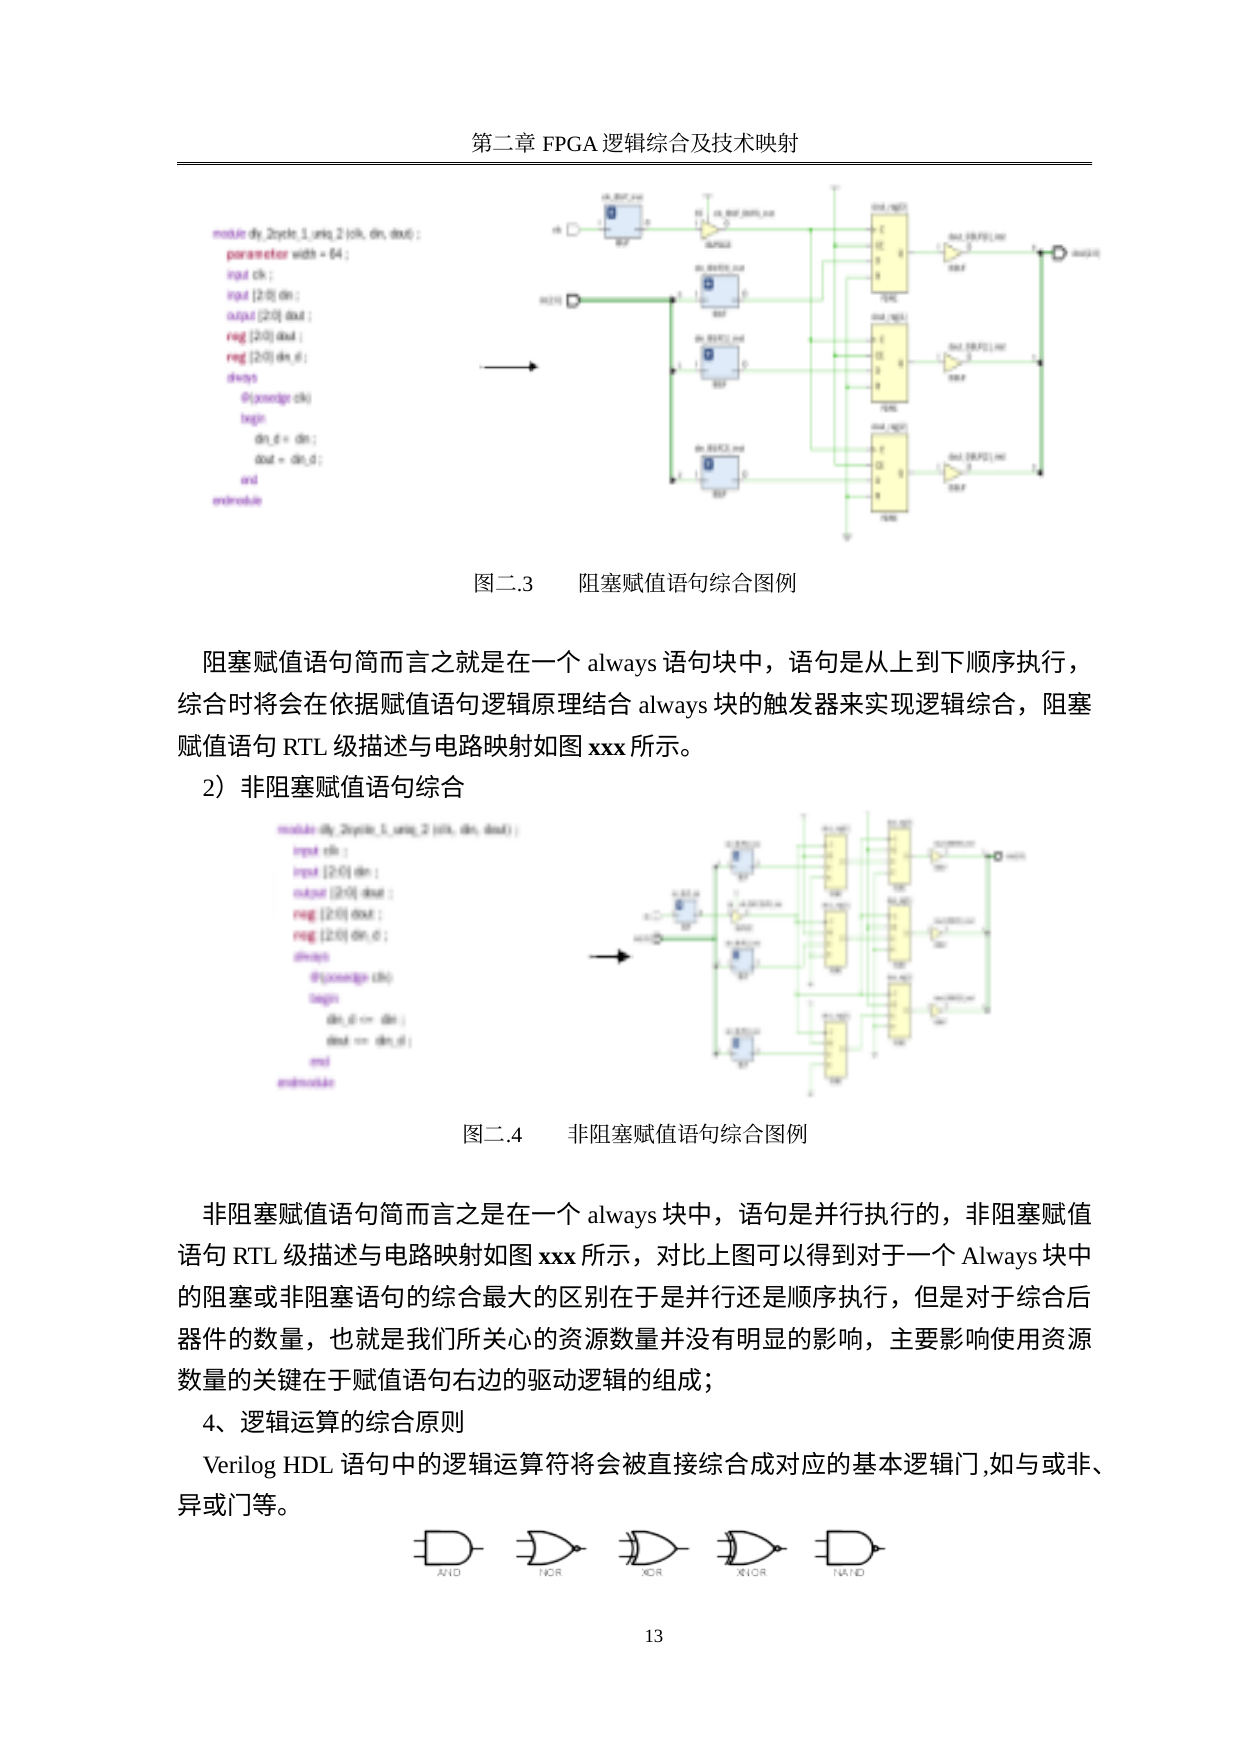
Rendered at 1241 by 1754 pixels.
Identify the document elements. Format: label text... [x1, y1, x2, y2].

text 阻塞赋值语句简而言之就是在一个always语句块中，语句是从上到下顺序执行，综合时将会在依据赋值语句逻辑原理结合always块的触发器来实现逻辑综合，阻塞赋值语句RTL级描述与电路映射如图xxx所示。 [177, 638, 1092, 763]
text 4、逻辑运算的综合原则 [177, 1398, 1092, 1440]
text 非阻塞赋值语句简而言之是在一个always块中，语句是并行执行的，非阻塞赋值语句RTL级描述与电路映射如图xxx所示，对比上图可以得到对于一个Always块中的阻塞或非阻塞语句的综合最大的区别在于是并行还是顺序执行，但是对于综合后器件的数量，也就是我们所关心的资源数量并没有明显的影响，主要影响使用资源数量的关键在于赋值语句右边的驱动逻辑的组成； [177, 1190, 1092, 1398]
text 2）非阻塞赋值语句综合 [177, 763, 1092, 805]
text 非阻塞赋值语句综合图例 [177, 1117, 1092, 1149]
text Verilog HDL语句中的逻辑运算符将会被直接综合成对应的基本逻辑门,如与或非、异或门等。 [177, 1440, 1092, 1523]
text 阻塞赋值语句综合图例 [177, 566, 1092, 598]
